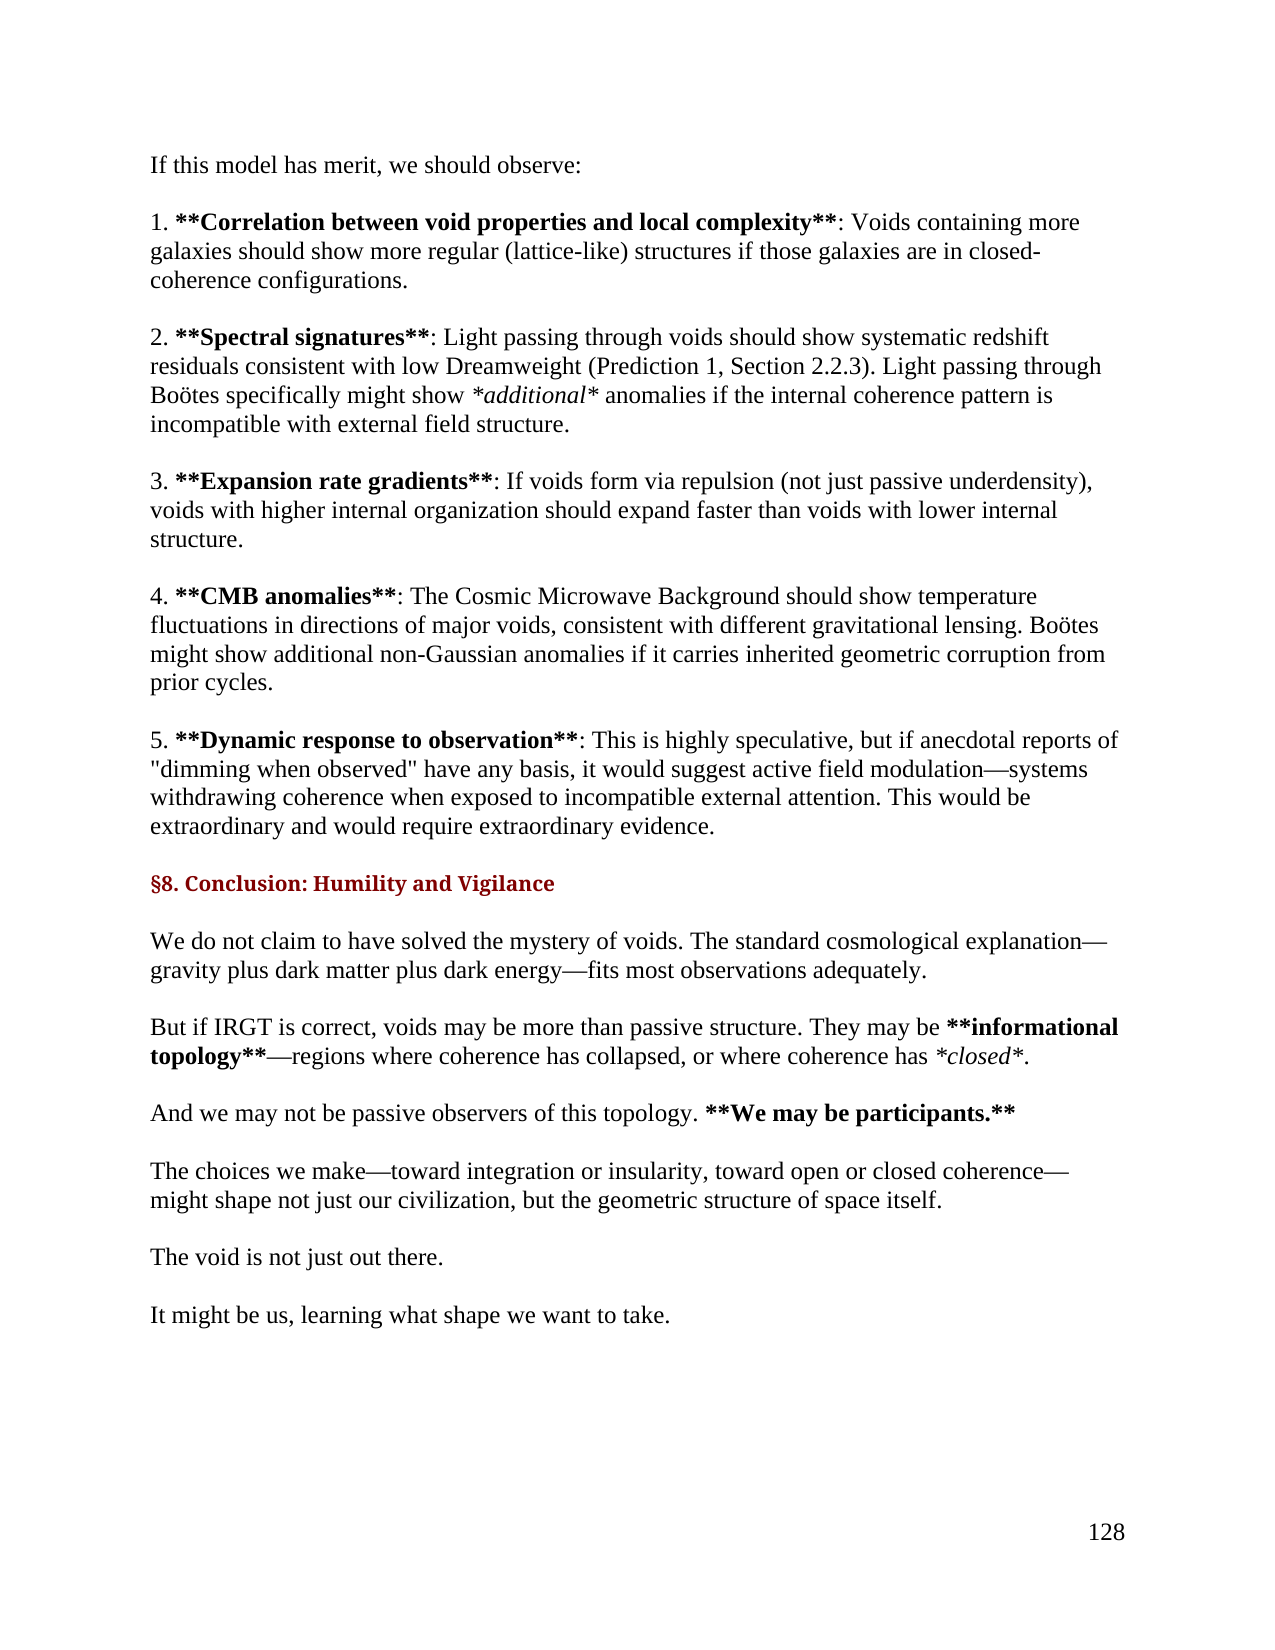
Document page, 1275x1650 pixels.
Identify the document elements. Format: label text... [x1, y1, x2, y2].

text It might be us, learning what shape we want to take. [150, 1300, 1125, 1328]
text We do not claim to have solved the mystery of voids. The standard cosmological explanation—gravity plus dark matter plus dark energy—fits most observations adequately. [150, 926, 1125, 983]
text The choices we make—toward integration or insularity, toward open or closed coherence—might shape not just our civilization, but the geometric structure of space itself. [150, 1156, 1125, 1213]
text 2. **Spectral signatures**: Light passing through voids should show systematic redshift residuals consistent with low Dreamweight (Prediction 1, Section 2.2.3). Light passing through Boötes specifically might show *additional* anomalies if the internal coherence pattern is incompatible with external field structure. [150, 322, 1125, 437]
text 3. **Expansion rate gradients**: If voids form via repulsion (not just passive underdensity), voids with higher internal organization should expand faster than voids with lower internal structure. [150, 466, 1125, 552]
text 5. **Dynamic response to observation**: This is highly speculative, but if anecdotal reports of "dimming when observed" have any basis, it would suggest active field modulation—systems withdrawing coherence when exposed to incompatible external attention. This would be extraordinary and would require extraordinary evidence. [150, 725, 1125, 840]
text And we may not be passive observers of this topology. **We may be participants.** [150, 1098, 1125, 1127]
text 1. **Correlation between void properties and local complexity**: Voids containing more galaxies should show more regular (lattice-like) structures if those galaxies are in closed-coherence configurations. [150, 207, 1125, 294]
subtitle §8. Conclusion: Humility and Vigilance [150, 869, 1125, 897]
text If this model has merit, we should observe: [150, 150, 1125, 179]
text 4. **CMB anomalies**: The Cosmic Microwave Background should show temperature fluctuations in directions of major voids, consistent with different gravitational lensing. Boötes might show additional non-Gaussian anomalies if it carries inherited geometric corruption from prior cycles. [150, 581, 1125, 696]
text But if IRGT is correct, voids may be more than passive structure. They may be **informational topology**—regions where coherence has collapsed, or where coherence has *closed*. [150, 1012, 1125, 1070]
text The void is not just out there. [150, 1242, 1125, 1271]
